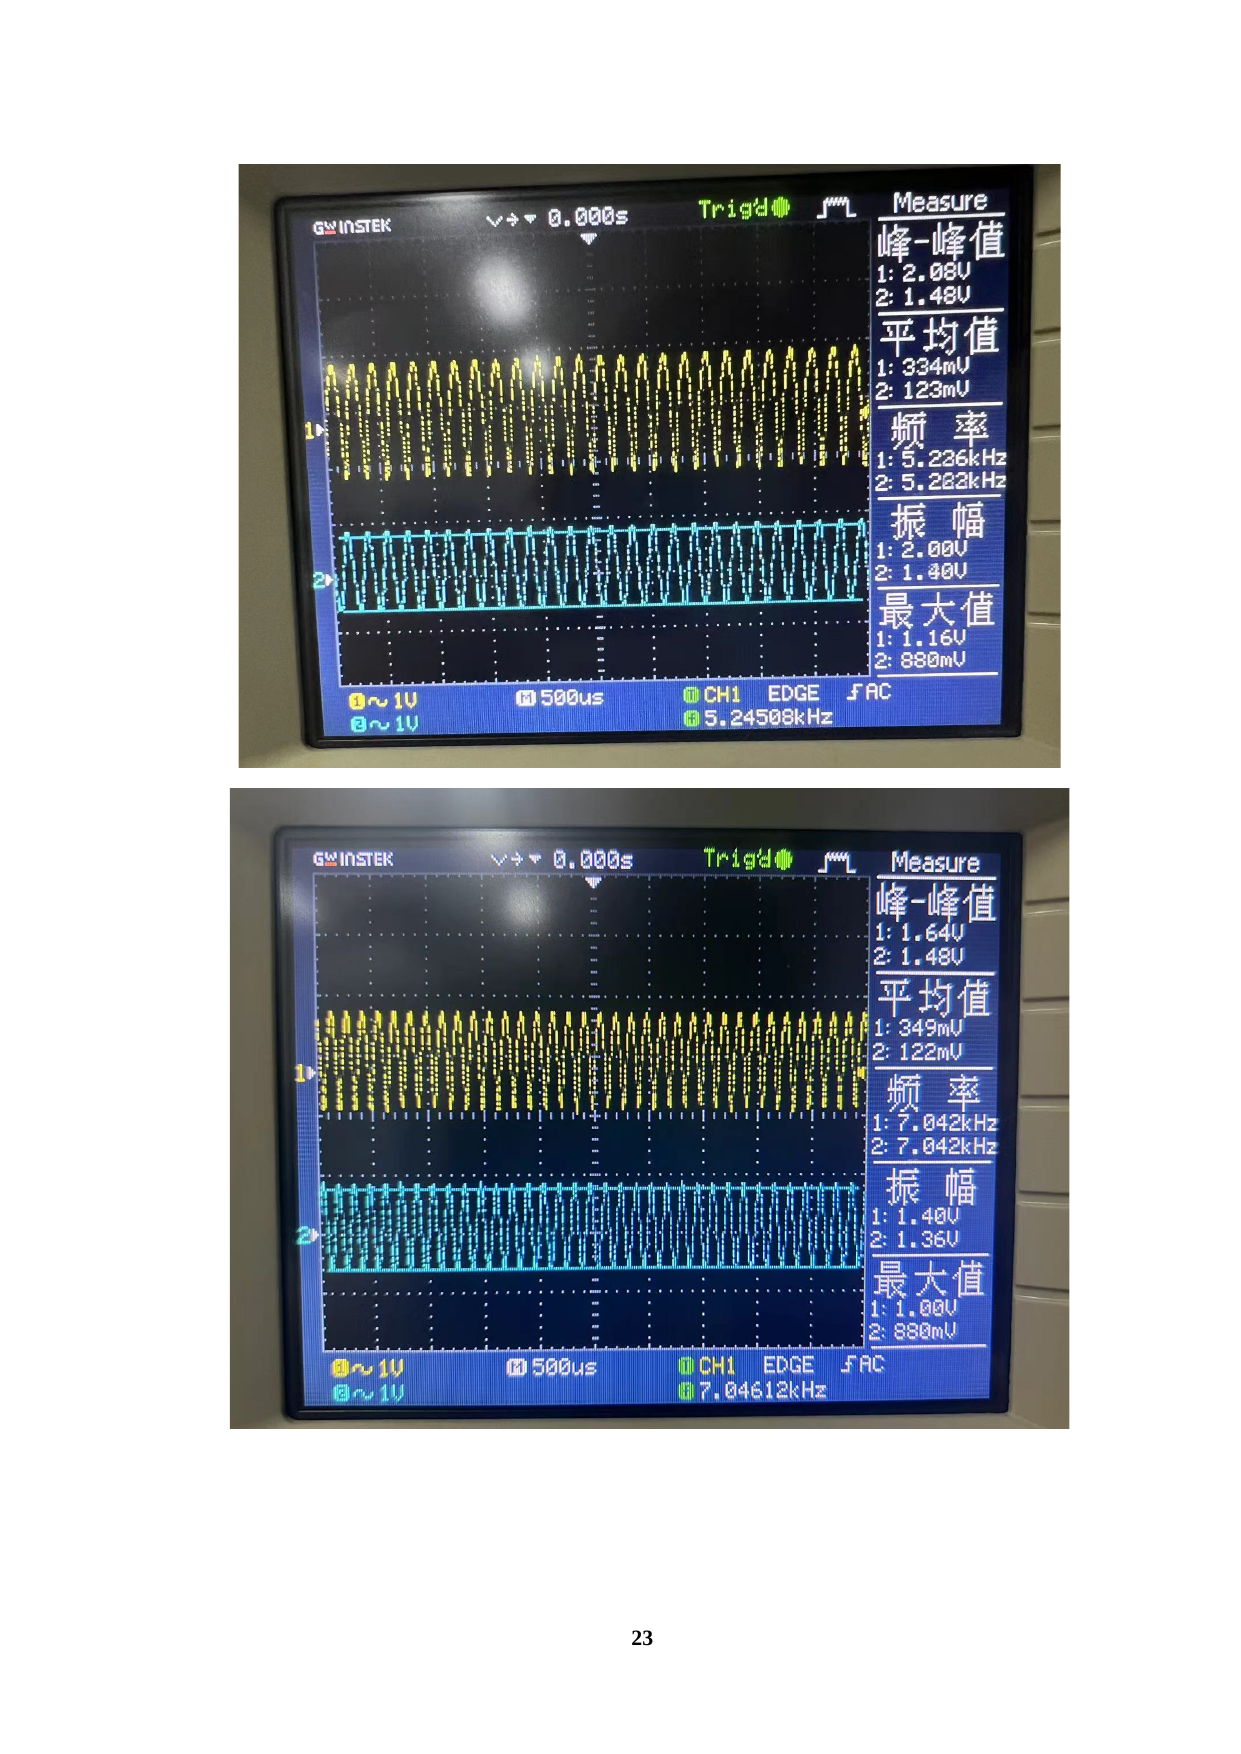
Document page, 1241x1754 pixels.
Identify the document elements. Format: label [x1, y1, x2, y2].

picture [229, 788, 1070, 1429]
picture [238, 164, 1061, 768]
